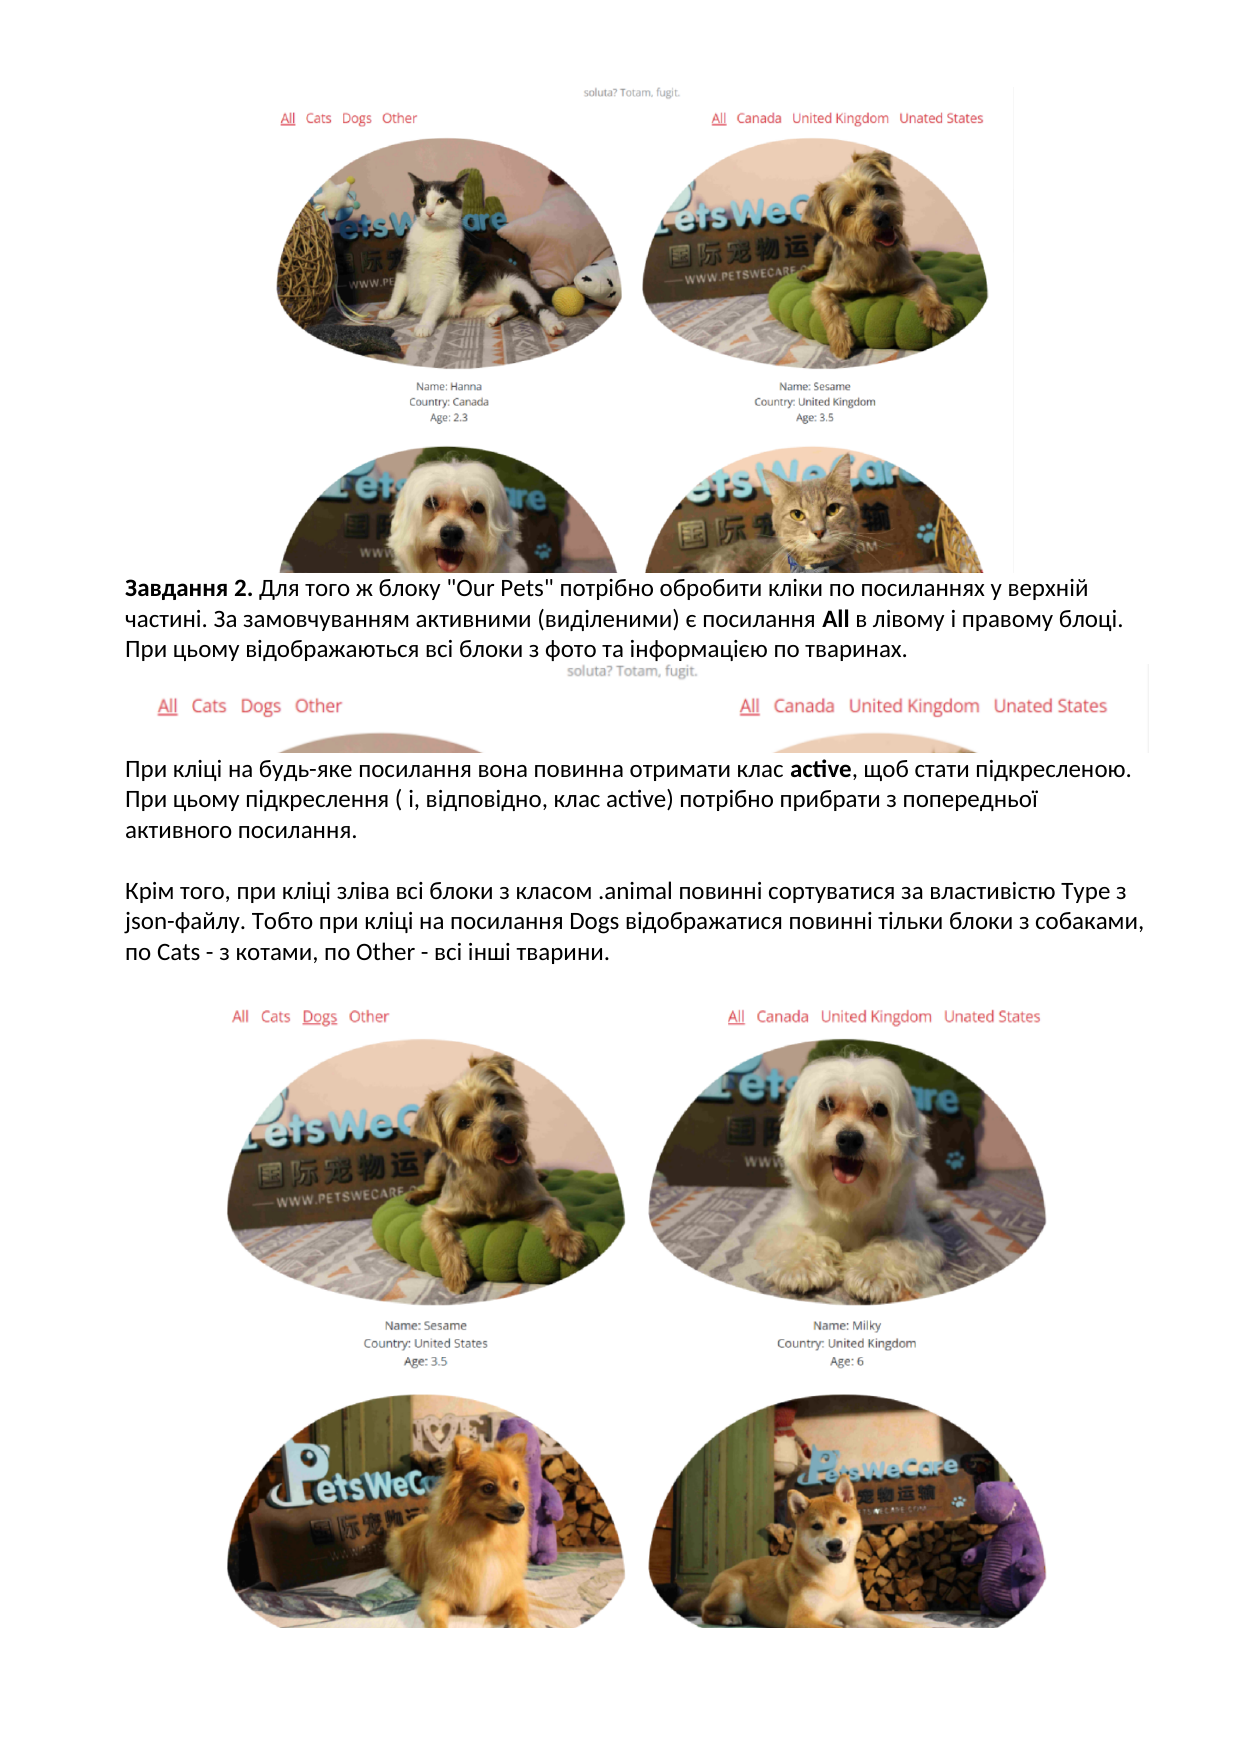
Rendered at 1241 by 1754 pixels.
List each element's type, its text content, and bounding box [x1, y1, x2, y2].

picture [257, 87, 1014, 573]
text Крім того, при кліці зліва всі блоки з класом .animal повинні сортуватися за властивістю Type з json-файлу. Тобто при кліці на посилання Dogs відображатися повинні тільки блоки з собаками, по Cats - з котами, по Other - всі інші тварини. [125, 875, 1146, 966]
picture [162, 997, 1109, 1628]
picture [125, 664, 1149, 753]
text Завдання 2. Для того ж блоку "Our Pets" потрібно обробити кліки по посиланнях у верхній частині. За замовчуванням активними (виділеними) є посилання All в лівому і правому блоці. При цьому відображаються всі блоки з фото та інформацією по тваринах. [125, 573, 1146, 664]
text При кліці на будь-яке посилання вона повинна отримати клас active, щоб стати підкресленою. При цьому підкреслення ( і, відповідно, клас active) потрібно прибрати з попередньої активного посилання. [125, 753, 1146, 844]
